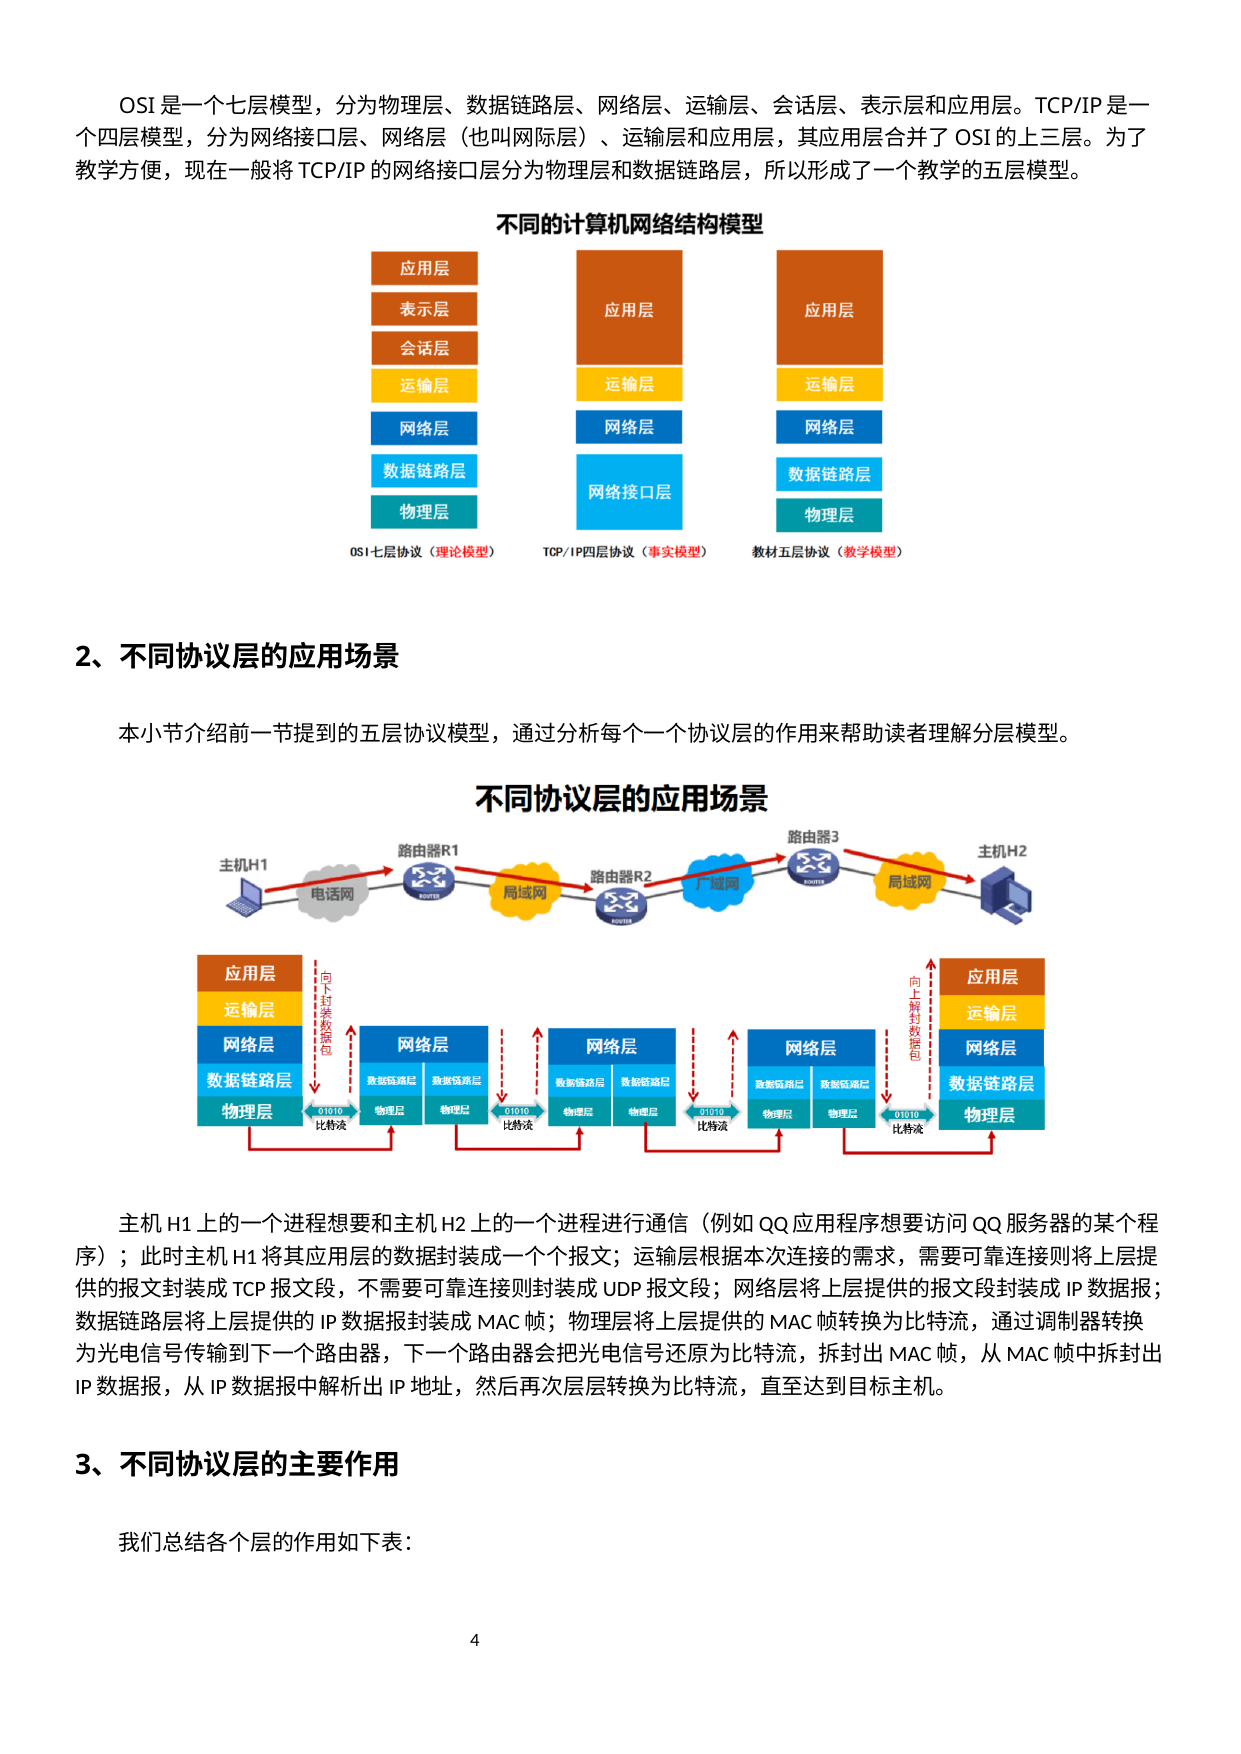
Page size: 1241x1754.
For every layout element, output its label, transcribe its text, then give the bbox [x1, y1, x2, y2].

subtitle 3、不同协议层的主要作用 [75, 1430, 1165, 1495]
text OSI是一个七层模型，分为物理层、数据链路层、网络层、运输层、会话层、表示层和应用层。TCP/IP是一个四层模型，分为网络接口层、网络层（也叫网际层）、运输层和应用层，其应用层合并了OSI的上三层。为了教学方便，现在一般将TCP/IP的网络接口层分为物理层和数据链路层，所以形成了一个教学的五层模型。 [75, 88, 1165, 185]
text 主机H1上的一个进程想要和主机H2上的一个进程进行通信（例如QQ应用程序想要访问QQ服务器的某个程序）；此时主机H1将其应用层的数据封装成一个个报文；运输层根据本次连接的需求，需要可靠连接则将上层提供的报文封装成TCP报文段，不需要可靠连接则封装成UDP报文段；网络层将上层提供的报文段封装成IP数据报；数据链路层将上层提供的IP数据报封装成MAC帧；物理层将上层提供的MAC帧转换为比特流，通过调制器转换为光电信号传输到下一个路由器，下一个路由器会把光电信号还原为比特流，拆封出MAC帧，从MAC帧中拆封出IP数据报，从IP数据报中解析出IP地址，然后再次层层转换为比特流，直至达到目标主机。 [75, 1206, 1165, 1401]
picture [333, 202, 907, 573]
picture [188, 766, 1053, 1167]
text 本小节介绍前一节提到的五层协议模型，通过分析每个一个协议层的作用来帮助读者理解分层模型。 [75, 716, 1165, 748]
text 我们总结各个层的作用如下表： [75, 1524, 1165, 1557]
subtitle 2、不同协议层的应用场景 [75, 622, 1165, 687]
